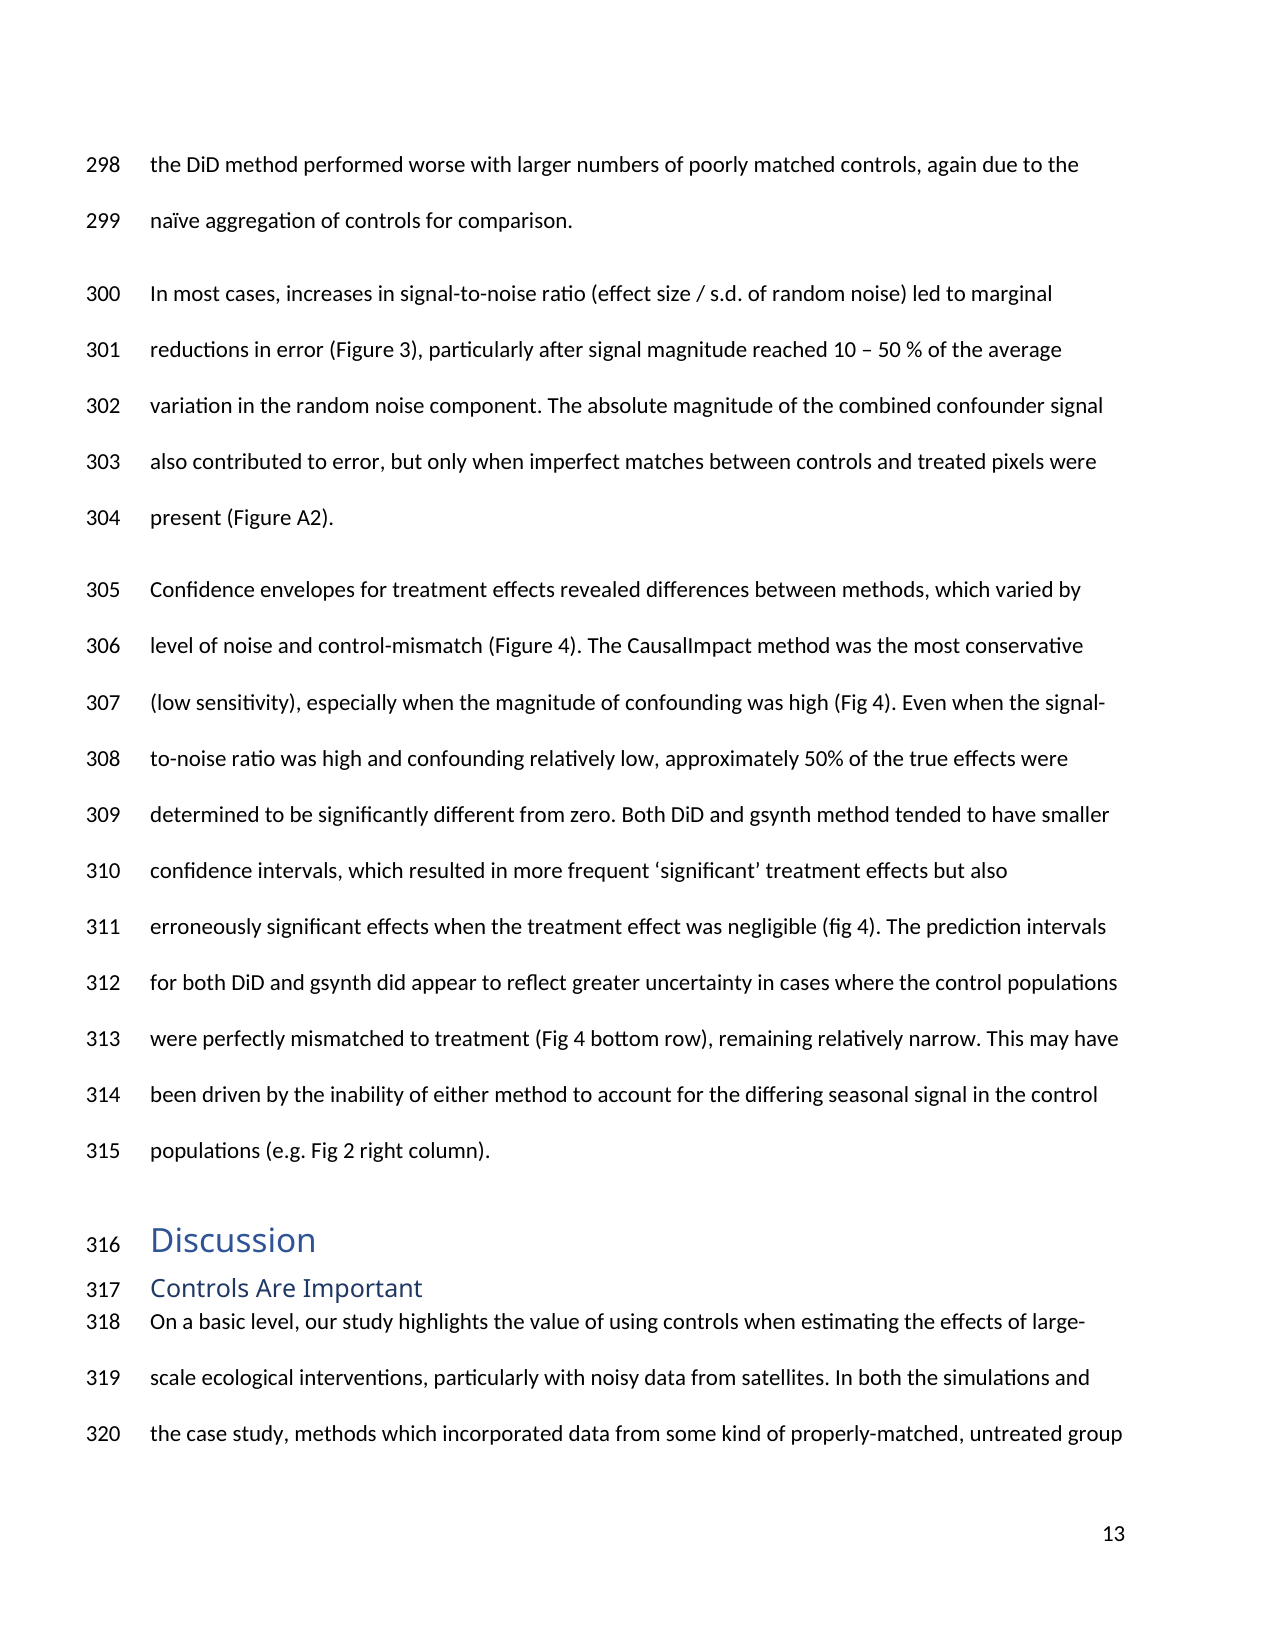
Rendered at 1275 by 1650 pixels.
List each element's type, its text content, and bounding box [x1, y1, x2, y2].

text In most cases, increases in signal-to-noise ratio (effect size / s.d. of random noise) led to marginal reductions in error (Figure 3), particularly after signal magnitude reached 10 – 50 % of the average variation in the random noise component. The absolute magnitude of the combined confounder signal also contributed to error, but only when imperfect matches between controls and treated pixels were present (Figure A2). [150, 279, 1125, 531]
subtitle Discussion [150, 1217, 1125, 1262]
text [150, 150, 1125, 234]
text Confidence envelopes for treatment effects revealed differences between methods, which varied by level of noise and control-mismatch (Figure 4). The CausalImpact method was the most conservative (low sensitivity), especially when the magnitude of confounding was high (Fig 4). Even when the signal-to-noise ratio was high and confounding relatively low, approximately 50% of the true effects were determined to be significantly different from zero. Both DiD and gsynth method tended to have smaller confidence intervals, which resulted in more frequent ‘significant’ treatment effects but also erroneously significant effects when the treatment effect was negligible (fig 4). The prediction intervals for both DiD and gsynth did appear to reflect greater uncertainty in cases where the control populations were perfectly mismatched to treatment (Fig 4 bottom row), remaining relatively narrow. This may have been driven by the inability of either method to account for the differing seasonal signal in the control populations (e.g. Fig 2 right column). [150, 576, 1125, 1164]
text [150, 1307, 1125, 1447]
subtitle Controls Are Important [150, 1270, 1125, 1304]
